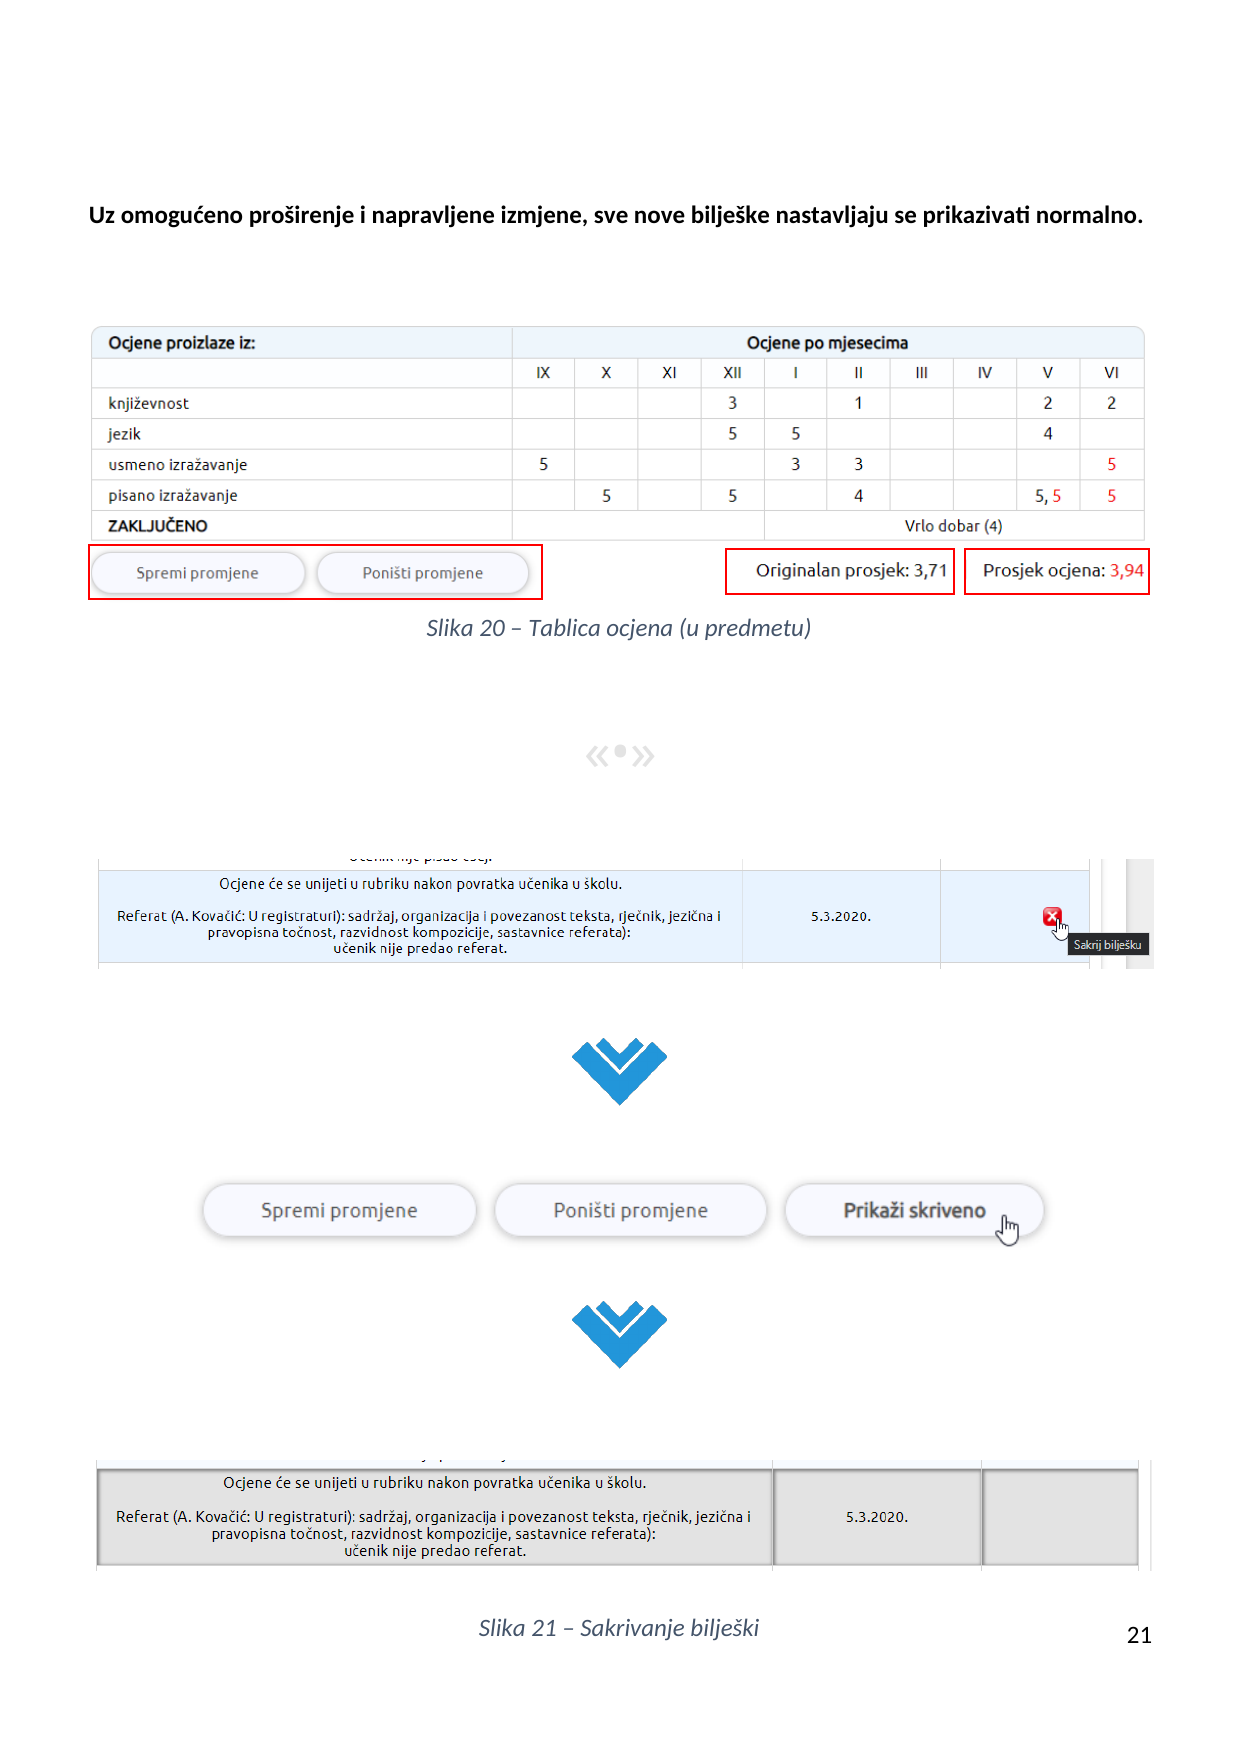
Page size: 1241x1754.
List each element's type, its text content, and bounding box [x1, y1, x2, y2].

picture [90, 859, 1154, 969]
picture [572, 1024, 667, 1119]
picture [572, 1287, 667, 1382]
picture [88, 324, 1152, 603]
picture [88, 1460, 1152, 1571]
picture [179, 1153, 1062, 1257]
text Uz omogućeno proširenje i napravljene izmjene, sve nove bilješke nastavljaju se prikazivati normalno. [89, 199, 1152, 230]
picture [90, 546, 541, 598]
